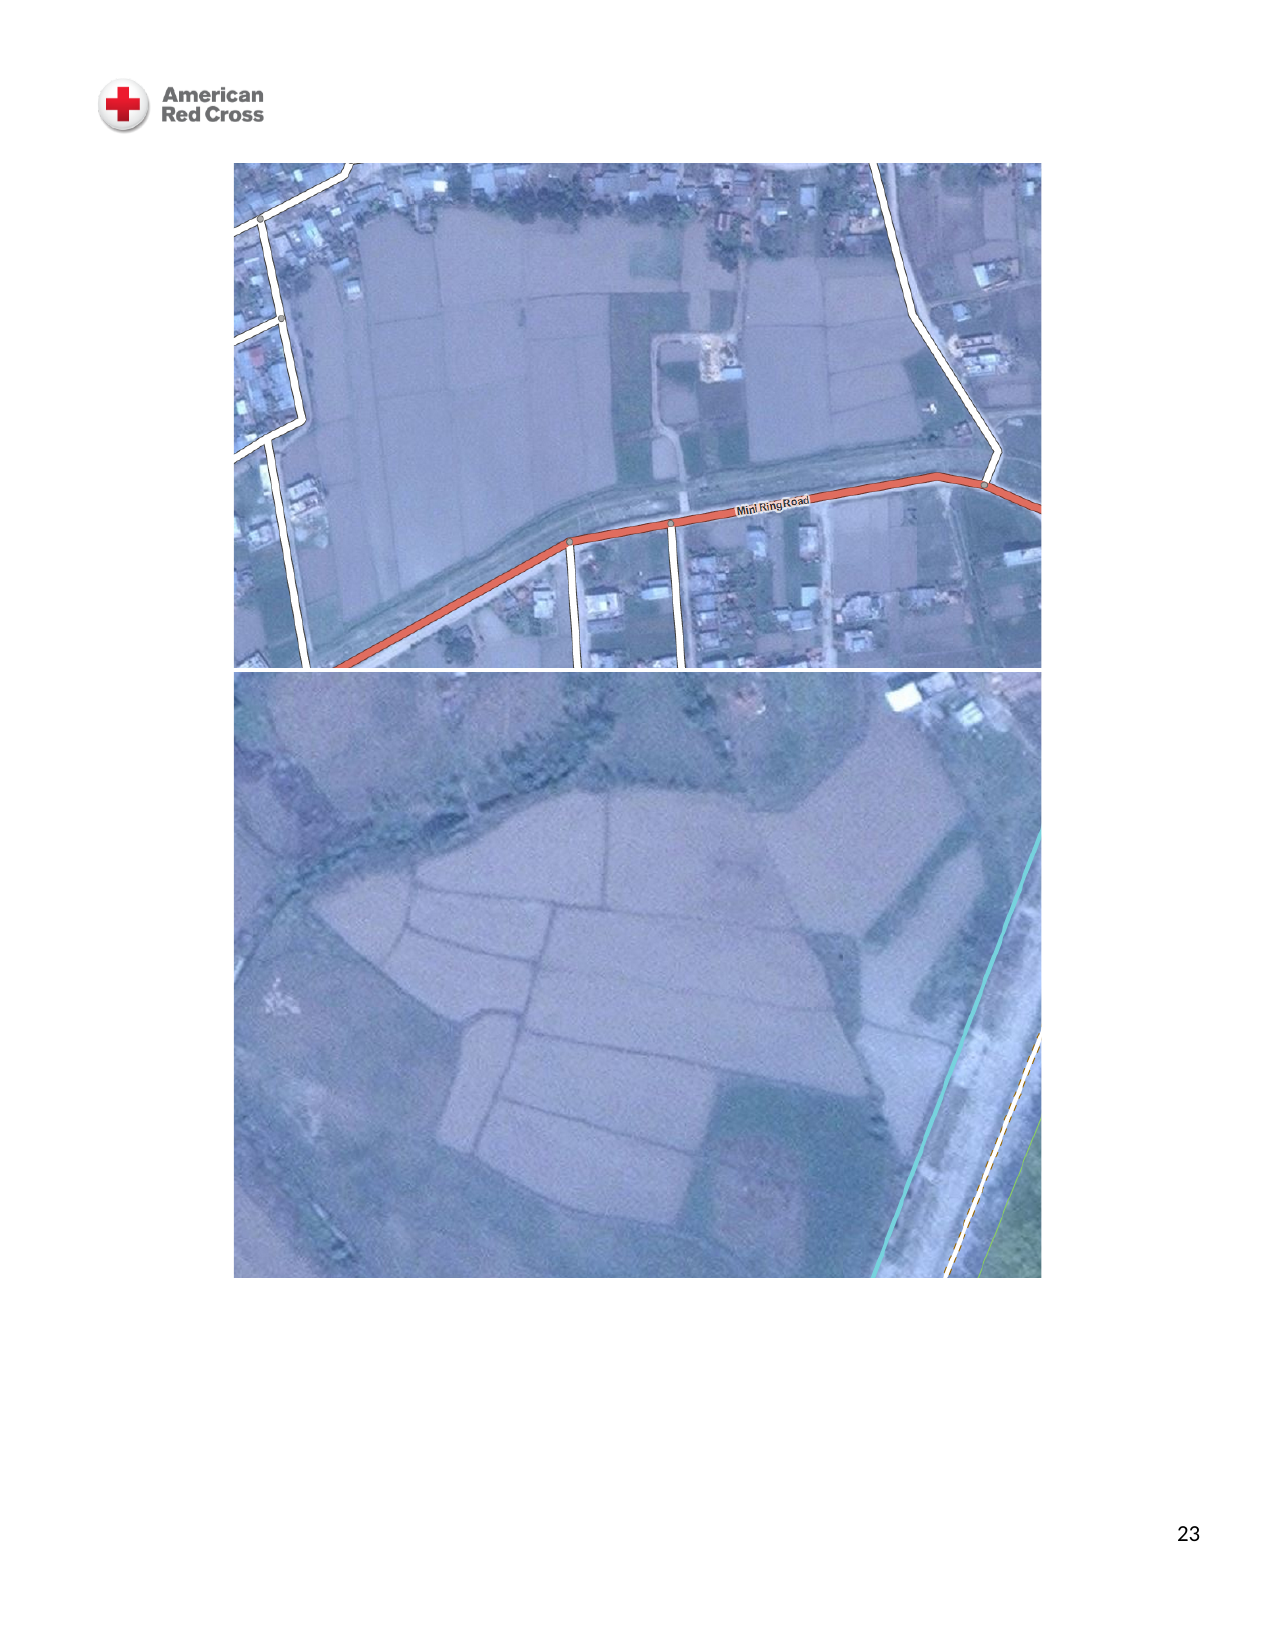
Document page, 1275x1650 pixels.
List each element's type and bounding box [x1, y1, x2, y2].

picture [75, 75, 284, 135]
picture [233, 672, 1042, 1278]
picture [233, 163, 1042, 668]
